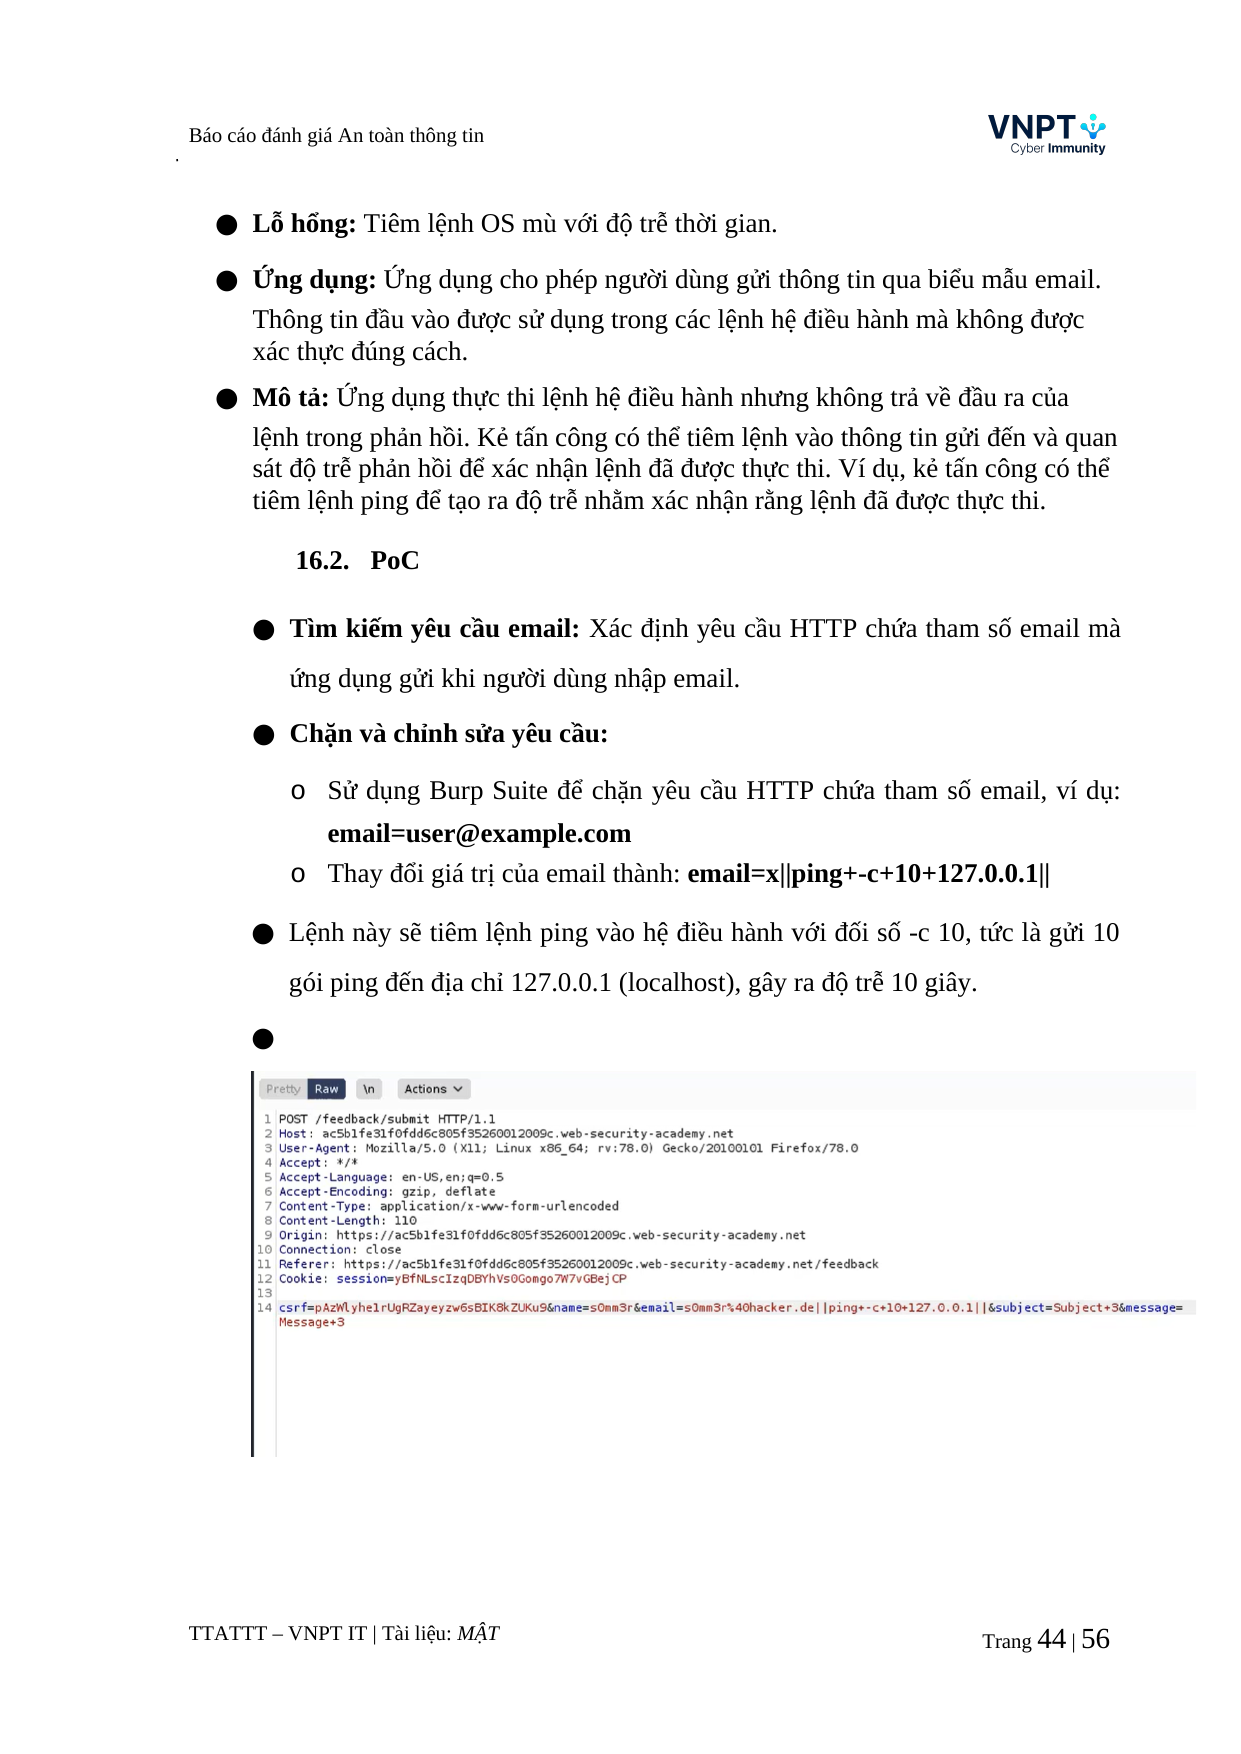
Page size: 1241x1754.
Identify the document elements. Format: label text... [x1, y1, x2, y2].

list Mô tả: Ứng dụng thực thi lệnh hệ điều hành nhưng không trả về đầu ra của lệnh trong phản hồi. Kẻ tấn công có thể tiêm lệnh vào thông tin gửi đến và quan sát độ trễ phản hồi để xác nhận lệnh đã được thực thi. Ví dụ, kẻ tấn công có thể tiêm lệnh ping để tạo ra độ trễ nhằm xác nhận rằng lệnh đã được thực thi. [215, 366, 1122, 515]
picture [251, 1071, 1197, 1457]
list Thay đổi giá trị của email thành: email=x||ping+-c+10+127.0.0.1|| [290, 857, 1122, 891]
list Tìm kiếm yêu cầu email: Xác định yêu cầu HTTP chứa tham số email mà ứng dụng gửi khi người dùng nhập email. [252, 597, 1122, 693]
list Ứng dụng: Ứng dụng cho phép người dùng gửi thông tin qua biểu mẫu email. Thông tin đầu vào được sử dụng trong các lệnh hệ điều hành mà không được xác thực đúng cách. [215, 248, 1122, 366]
list Sử dụng Burp Suite để chặn yêu cầu HTTP chứa tham số email, ví dụ: email=user@example.com [290, 774, 1122, 848]
list Chặn và chỉnh sửa yêu cầu: [252, 702, 1122, 758]
list Lỗ hổng: Tiêm lệnh OS mù với độ trễ thời gian. [215, 193, 1122, 248]
subtitle PoC [295, 544, 1122, 575]
picture [984, 110, 1110, 159]
list Lệnh này sẽ tiêm lệnh ping vào hệ điều hành với đối số -c 10, tức là gửi 10 gói ping đến địa chỉ 127.0.0.1 (localhost), gây ra độ trễ 10 giây. [251, 901, 1122, 997]
